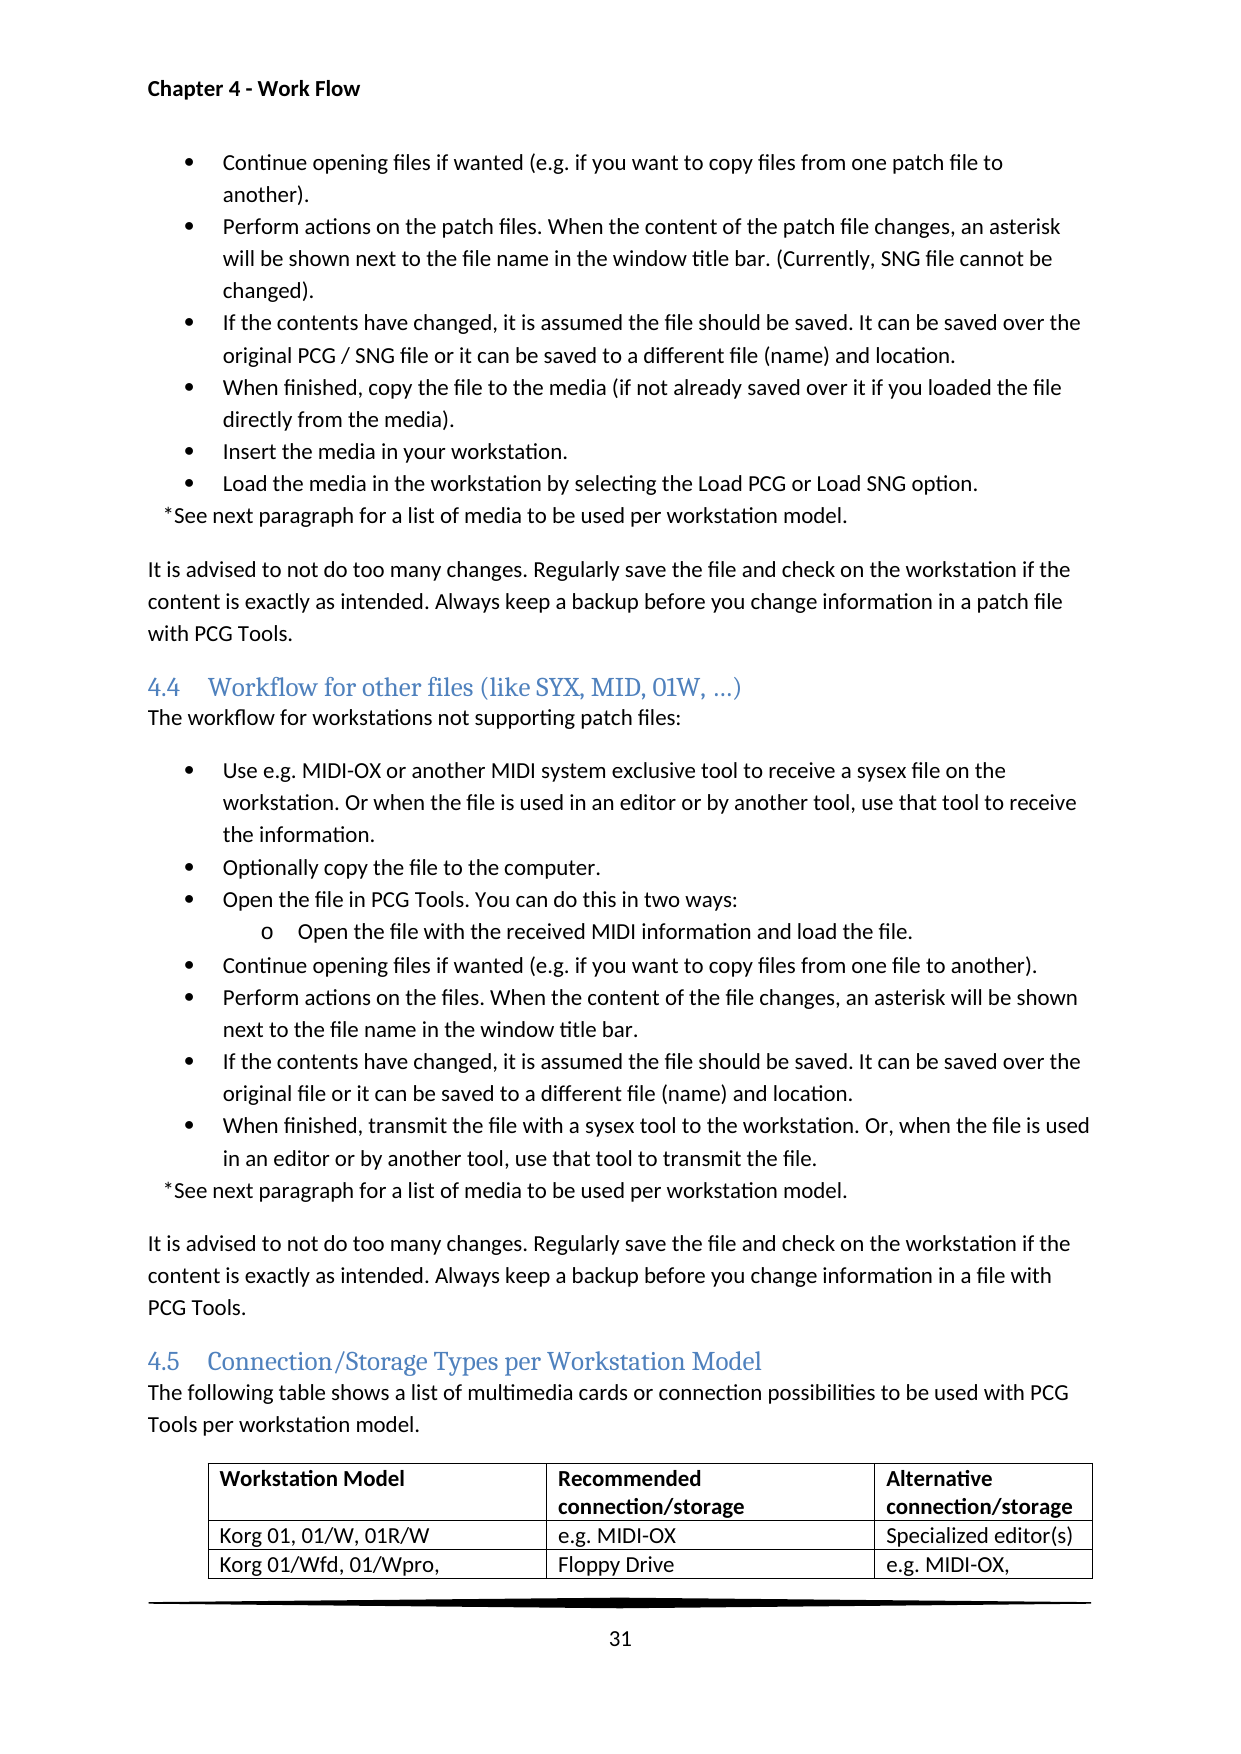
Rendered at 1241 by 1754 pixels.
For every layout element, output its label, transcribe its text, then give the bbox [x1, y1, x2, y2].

list Perform actions on the files. When the content of the file changes, an asterisk will be shown next to the file name in the window title bar. [185, 983, 1093, 1043]
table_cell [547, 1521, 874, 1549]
text The workflow for workstations not supporting patch files: [148, 703, 1093, 731]
list Insert the media in your workstation. [185, 437, 1093, 465]
list *See next paragraph for a list of media to be used per workstation model. [162, 502, 1093, 530]
text It is advised to not do too many changes. Regularly save the file and check on the workstation if the content is exactly as intended. Always keep a backup before you change information in a patch file with PCG Tools. [148, 555, 1093, 647]
list Continue opening files if wanted (e.g. if you want to copy files from one file to another). [185, 951, 1093, 979]
list When finished, copy the file to the media (if not already saved over it if you loaded the file directly from the media). [185, 373, 1093, 433]
subtitle Connection/Storage Types per Workstation Model [148, 1346, 1093, 1378]
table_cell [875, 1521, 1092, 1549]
text It is advised to not do too many changes. Regularly save the file and check on the workstation if the content is exactly as intended. Always keep a backup before you change information in a file with PCG Tools. [148, 1229, 1093, 1321]
list Load the media in the workstation by selecting the Load PCG or Load SNG option. [185, 469, 1093, 497]
text The following table shows a list of multimedia cards or connection possibilities to be used with PCG Tools per workstation model. [148, 1378, 1093, 1438]
list If the contents have changed, it is assumed the file should be saved. It can be saved over the original file or it can be saved to a different file (name) and location. [185, 1047, 1093, 1107]
list Open the file with the received MIDI information and load the file. [260, 917, 1093, 946]
list Perform actions on the patch files. When the content of the patch file changes, an asterisk will be shown next to the file name in the window title bar. (Currently, SNG file cannot be changed). [185, 212, 1093, 304]
list When finished, transmit the file with a sysex tool to the workstation. Or, when the file is used in an editor or by another tool, use that tool to transmit the file. [185, 1112, 1093, 1172]
subtitle Workflow for other files (like SYX, MID, 01W, …) [148, 672, 1093, 703]
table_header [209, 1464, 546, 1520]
list *See next paragraph for a list of media to be used per workstation model. [162, 1176, 1093, 1204]
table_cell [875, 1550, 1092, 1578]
list Use e.g. MIDI-OX or another MIDI system exclusive tool to receive a sysex file on the workstation. Or when the file is used in an editor or by another tool, use that tool to receive the information. [185, 756, 1093, 849]
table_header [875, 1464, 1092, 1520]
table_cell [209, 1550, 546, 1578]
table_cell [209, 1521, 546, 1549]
list Open the file in PCG Tools. You can do this in two ways: [185, 885, 1093, 913]
list Optionally copy the file to the computer. [185, 853, 1093, 881]
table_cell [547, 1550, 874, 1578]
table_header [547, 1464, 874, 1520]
list Continue opening files if wanted (e.g. if you want to copy files from one patch file to another). [185, 148, 1093, 208]
list If the contents have changed, it is assumed the file should be saved. It can be saved over the original PCG / SNG file or it can be saved to a different file (name) and location. [185, 308, 1093, 369]
